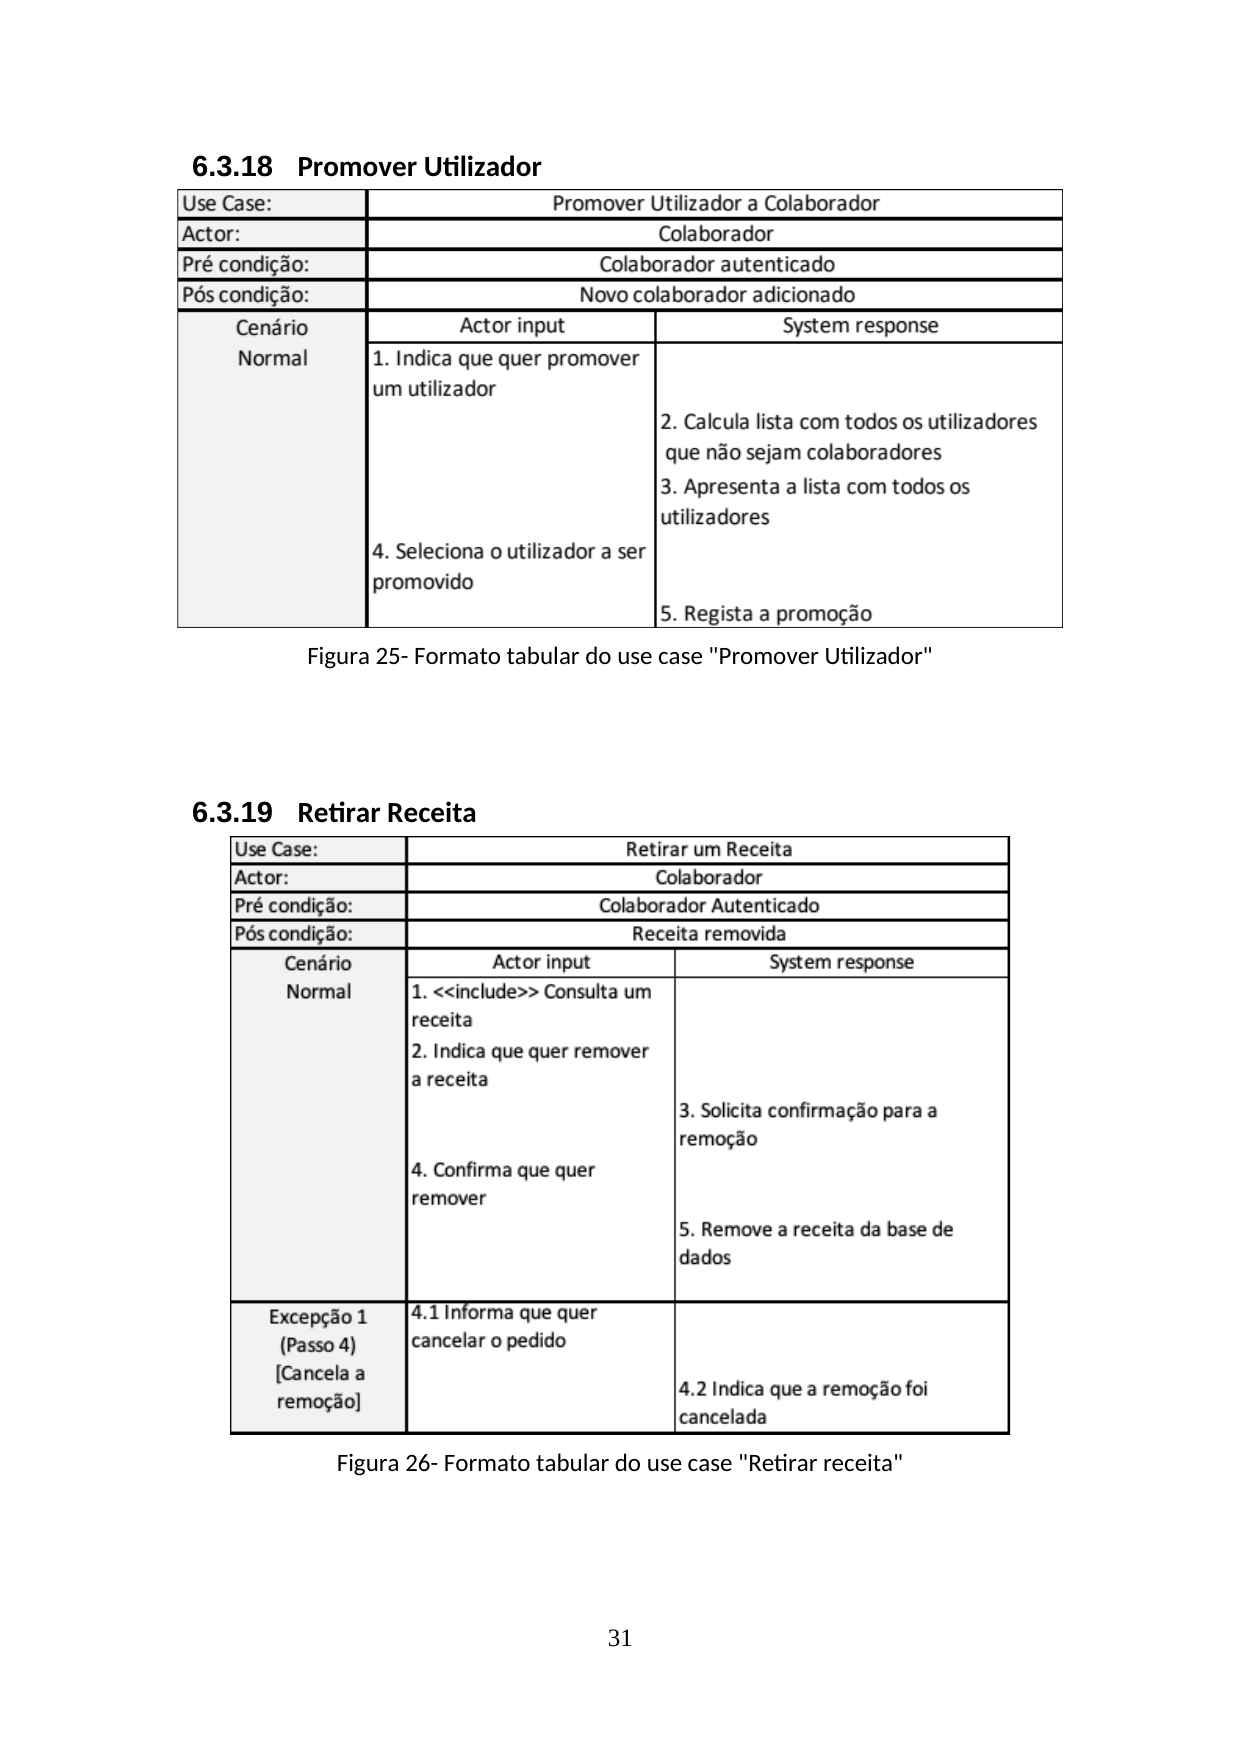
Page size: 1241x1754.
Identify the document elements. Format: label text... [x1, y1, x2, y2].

picture [230, 836, 1011, 1435]
text Retirar Receita [192, 794, 1063, 830]
text Figura 25- Formato tabular do use case "Promover Utilizador" [177, 640, 1063, 671]
text Promover Utilizador [192, 148, 1063, 183]
text Figura 26- Formato tabular do use case "Retirar receita" [177, 1447, 1063, 1478]
